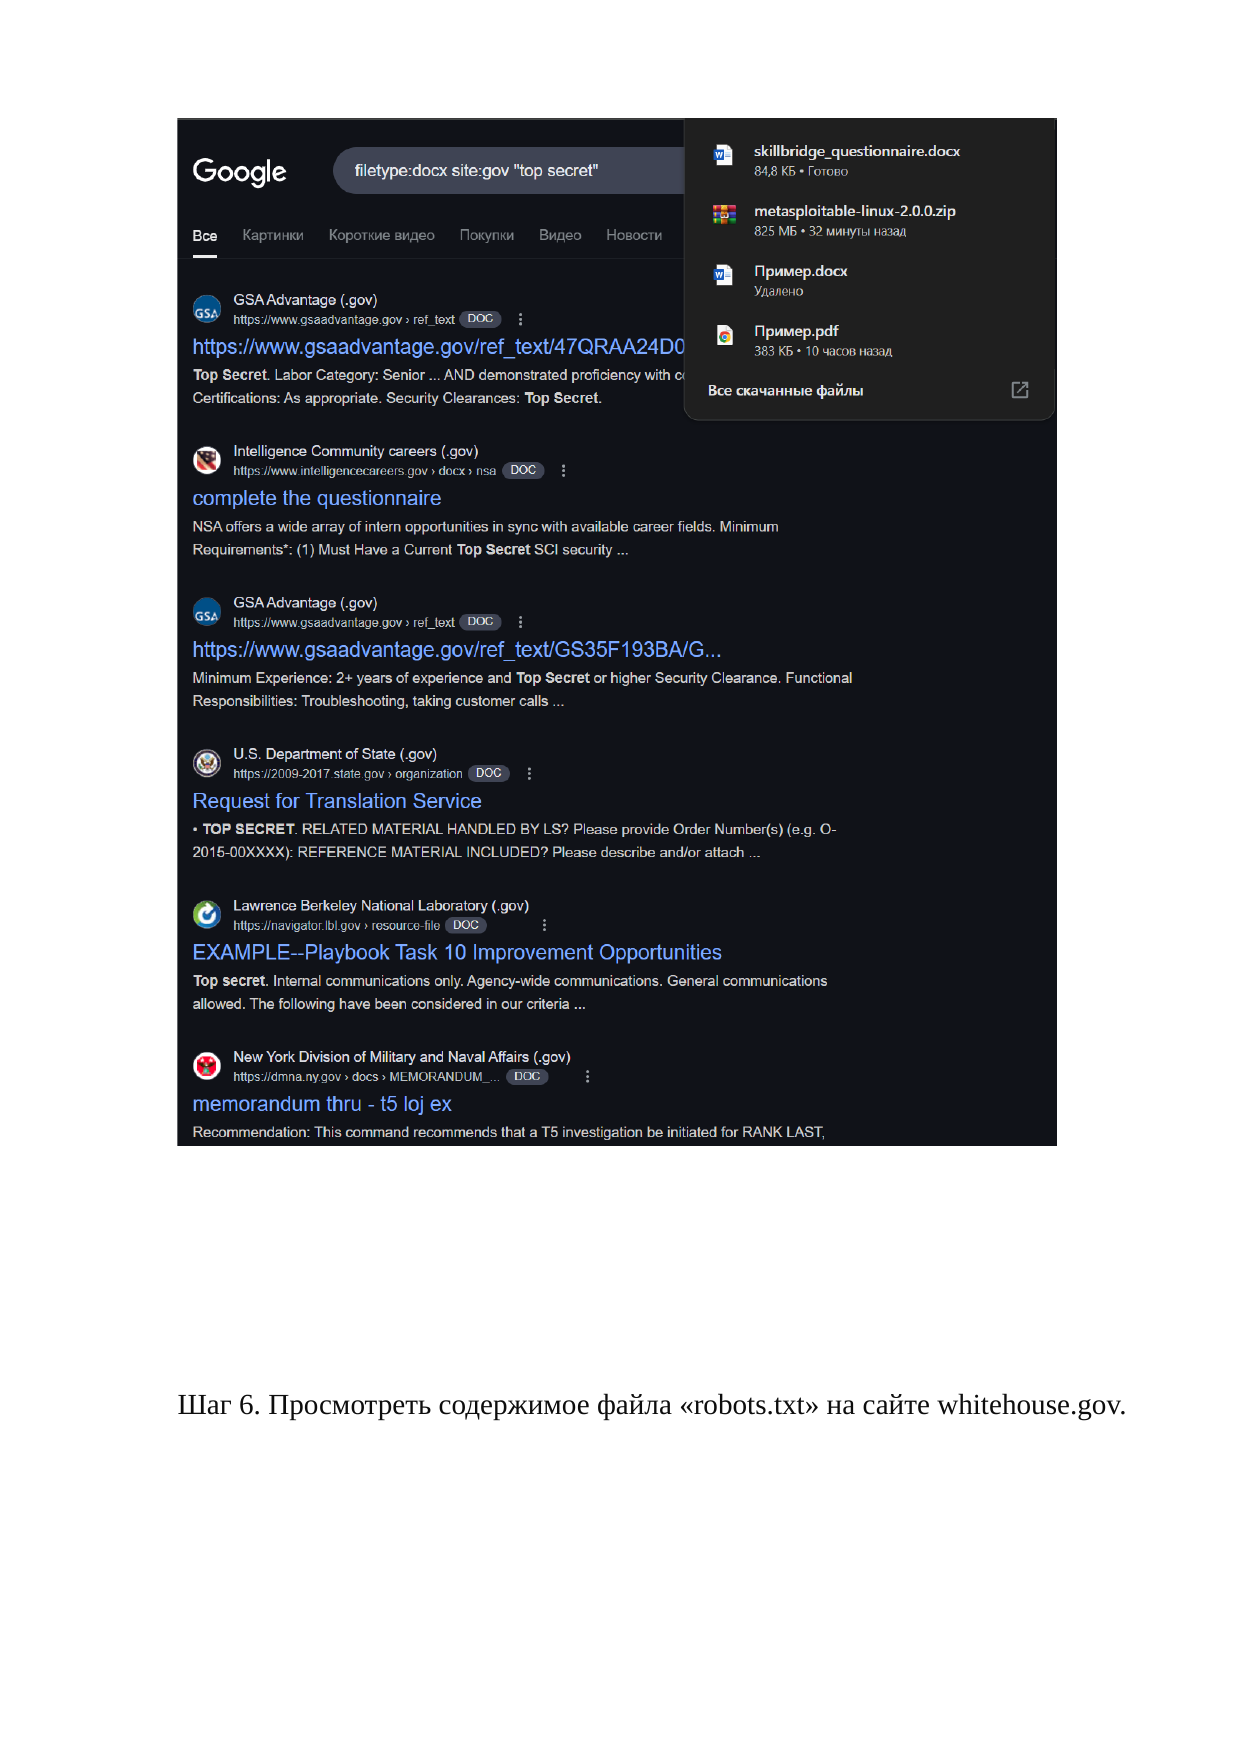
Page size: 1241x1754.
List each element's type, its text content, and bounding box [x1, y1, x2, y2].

text Шаг 6. Просмотреть содержимое файла «robots.txt» на сайте whitehouse.gov. [177, 1387, 1152, 1421]
picture [177, 118, 1057, 1146]
